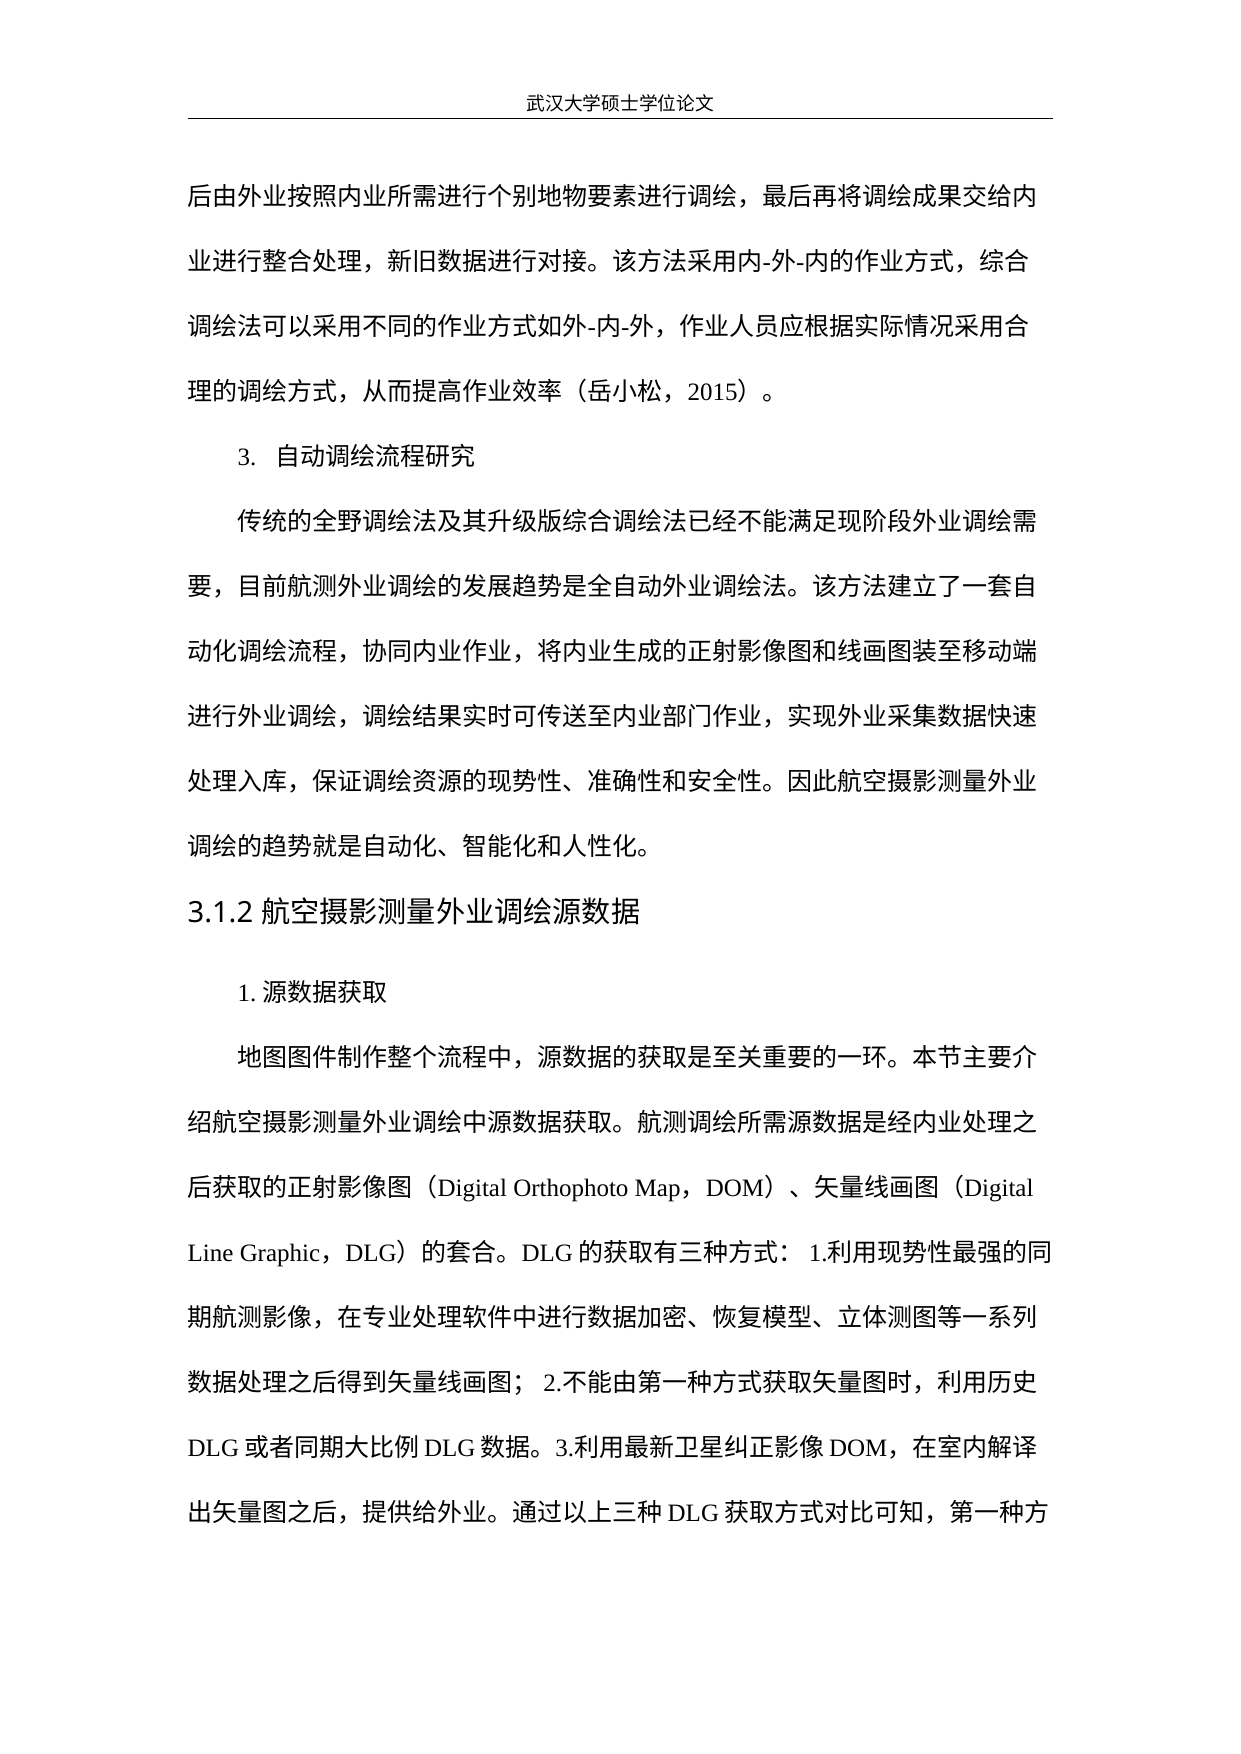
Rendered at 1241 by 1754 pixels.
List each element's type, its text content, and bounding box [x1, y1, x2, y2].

list 自动调绘流程研究 [237, 422, 1053, 487]
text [187, 1023, 1053, 1543]
subtitle 3.1.2 航空摄影测量外业调绘源数据 [187, 877, 1053, 942]
text 1. 源数据获取 [187, 958, 1053, 1023]
text 传统的全野调绘法及其升级版综合调绘法已经不能满足现阶段外业调绘需要，目前航测外业调绘的发展趋势是全自动外业调绘法。该方法建立了一套自动化调绘流程，协同内业作业，将内业生成的正射影像图和线画图装至移动端进行外业调绘，调绘结果实时可传送至内业部门作业，实现外业采集数据快速处理入库，保证调绘资源的现势性、准确性和安全性。因此航空摄影测量外业调绘的趋势就是自动化、智能化和人性化。 [187, 487, 1053, 877]
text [187, 162, 1053, 422]
